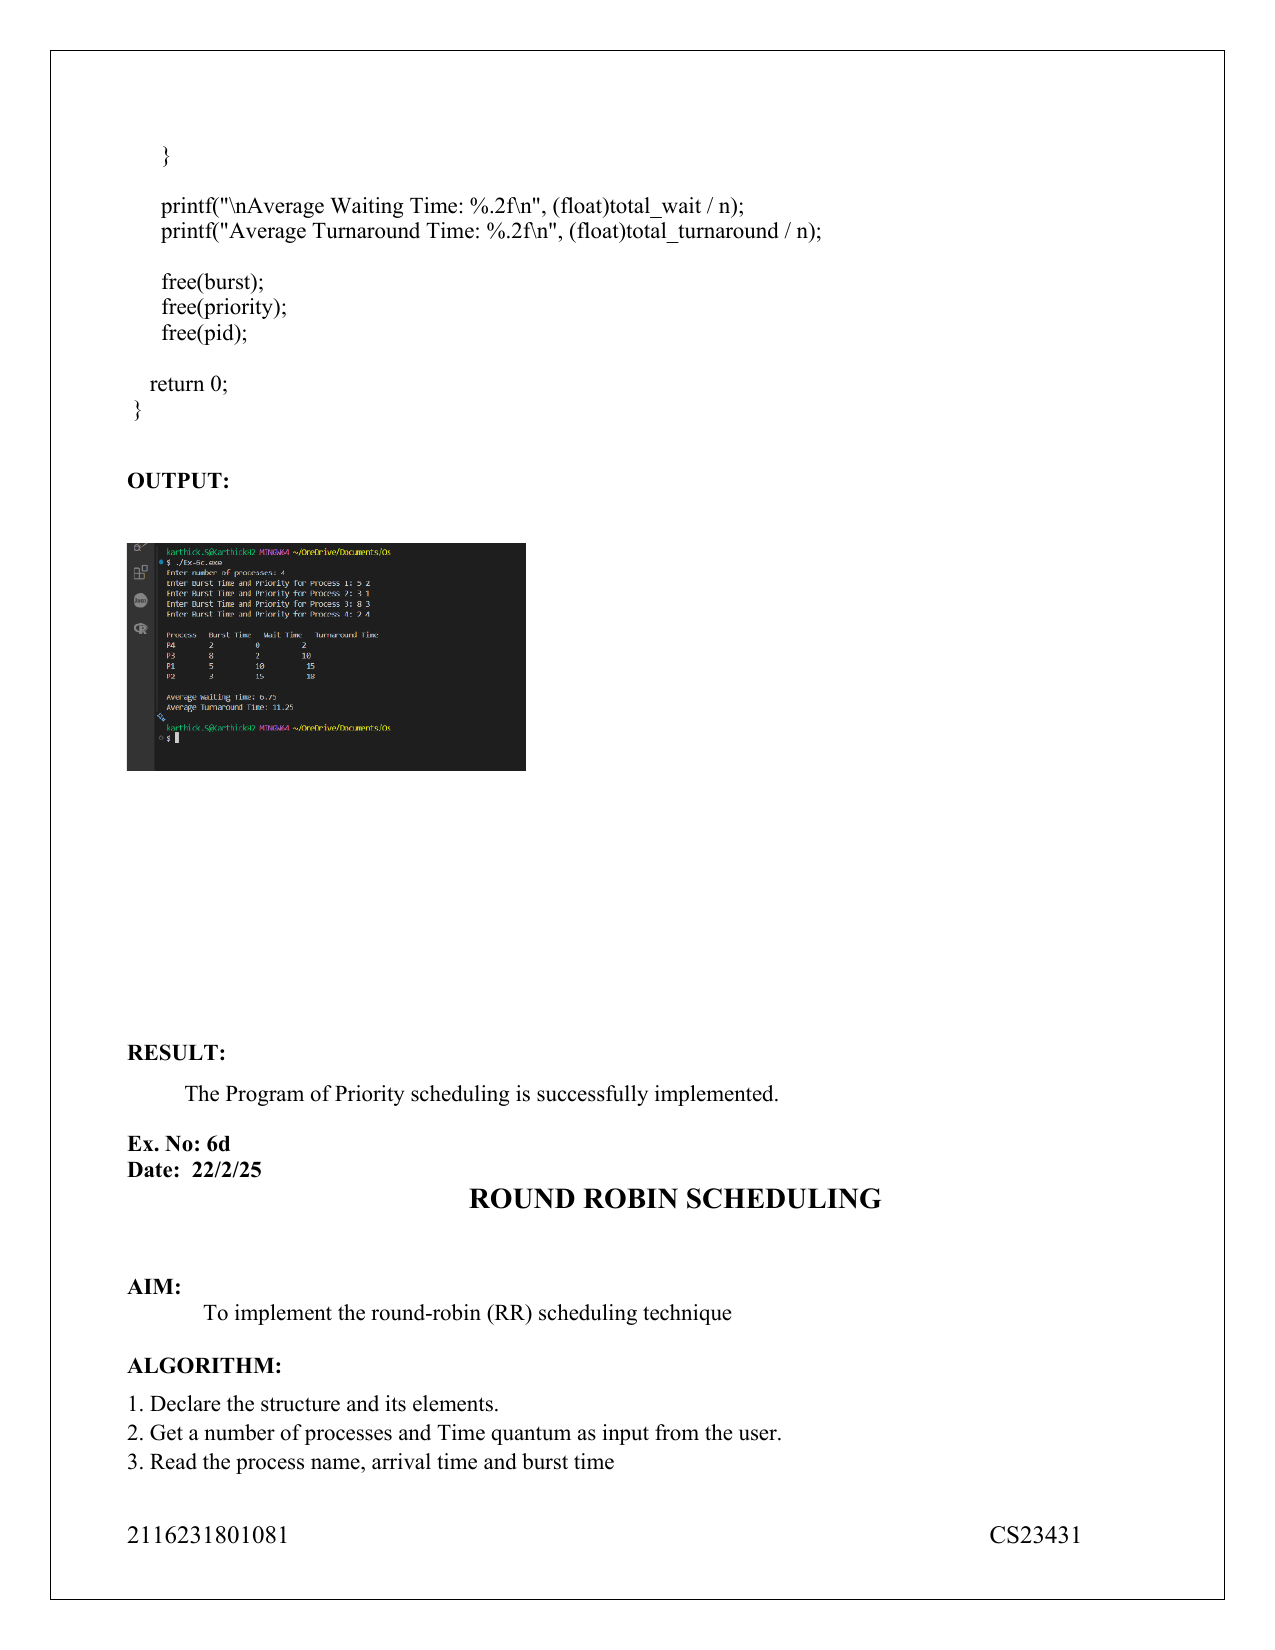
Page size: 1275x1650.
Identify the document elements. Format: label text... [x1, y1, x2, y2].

text Ex. No: 6d [127, 1131, 1154, 1157]
text } [127, 142, 1154, 167]
text printf("\nAverage Waiting Time: %.2f\n", (float)total_wait / n); [127, 193, 1154, 218]
text 1. Declare the structure and its elements. [127, 1391, 1154, 1416]
text printf("Average Turnaround Time: %.2f\n", (float)total_turnaround / n); [127, 218, 1154, 243]
text } [127, 396, 1154, 421]
text 2. Get a number of processes and Time quantum as input from the user. [127, 1420, 1154, 1446]
text ALGORITHM: [127, 1353, 1154, 1378]
text RESULT: [127, 1040, 1154, 1065]
text ROUND ROBIN SCHEDULING [469, 1182, 1154, 1214]
text free(burst); [127, 269, 1154, 294]
text 3. Read the process name, arrival time and burst time [127, 1449, 1154, 1475]
picture [126, 543, 526, 771]
text The Program of Priority scheduling is successfully implemented. [127, 1081, 1154, 1106]
text Date: 22/2/25 [127, 1157, 1154, 1182]
text OUTPUT: [127, 472, 1154, 493]
text To implement the round-robin (RR) scheduling technique [203, 1300, 1154, 1325]
text AIM: [127, 1274, 1154, 1300]
text free(priority); [127, 294, 1154, 320]
text return 0; [127, 371, 1154, 396]
text free(pid); [127, 320, 1154, 345]
